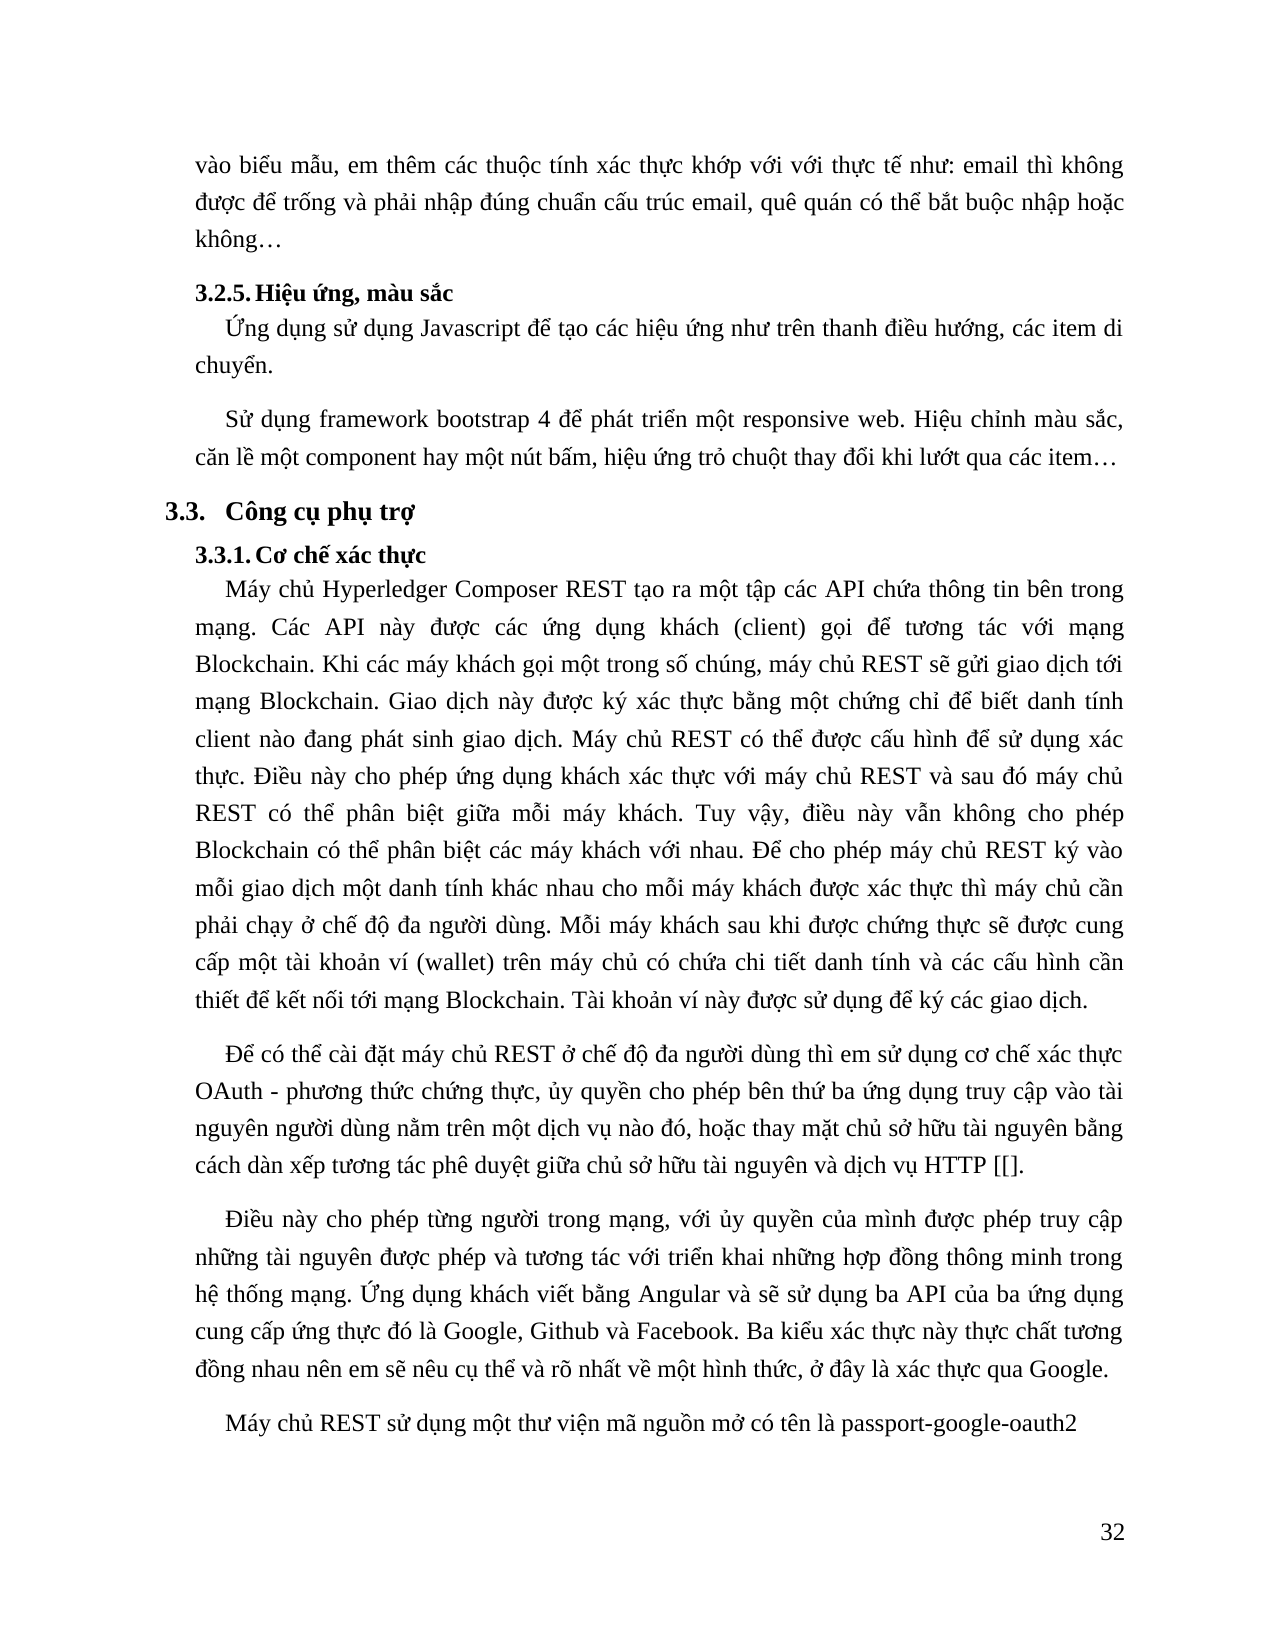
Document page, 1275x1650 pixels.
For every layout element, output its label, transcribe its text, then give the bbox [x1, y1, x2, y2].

text Điều này cho phép từng người trong mạng, với ủy quyền của mình được phép truy cập những tài nguyên được phép và tương tác với triển khai những hợp đồng thông minh trong hệ thống mạng. Ứng dụng khách viết bằng Angular và sẽ sử dụng ba API của ba ứng dụng cung cấp ứng thực đó là Google, Github và Facebook. Ba kiểu xác thực này thực chất tương đồng nhau nên em sẽ nêu cụ thể và rõ nhất về một hình thức, ở đây là xác thực qua Google. [195, 1204, 1125, 1382]
text Máy chủ REST sử dụng một thư viện mã nguồn mở có tên là passport-google-oauth2 [195, 1408, 1125, 1436]
text Máy chủ Hyperledger Composer REST tạo ra một tập các API chứa thông tin bên trong mạng. Các API này được các ứng dụng khách (client) gọi để tương tác với mạng Blockchain. Khi các máy khách gọi một trong số chúng, máy chủ REST sẽ gửi giao dịch tới mạng Blockchain. Giao dịch này được ký xác thực bằng một chứng chỉ để biết danh tính client nào đang phát sinh giao dịch. Máy chủ REST có thể được cấu hình để sử dụng xác thực. Điều này cho phép ứng dụng khách xác thực với máy chủ REST và sau đó máy chủ REST có thể phân biệt giữa mỗi máy khách. Tuy vậy, điều này vẫn không cho phép Blockchain có thể phân biệt các máy khách với nhau. Để cho phép máy chủ REST ký vào mỗi giao dịch một danh tính khác nhau cho mỗi máy khách được xác thực thì máy chủ cần phải chạy ở chế độ đa người dùng. Mỗi máy khách sau khi được chứng thực sẽ được cung cấp một tài khoản ví (wallet) trên máy chủ có chứa chi tiết danh tính và các cấu hình cần thiết để kết nối tới mạng Blockchain. Tài khoản ví này được sử dụng để ký các giao dịch. [195, 574, 1125, 1013]
subtitle Hiệu ứng, màu sắc [195, 278, 1125, 307]
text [195, 150, 1125, 253]
subtitle Cơ chế xác thực [195, 540, 1125, 569]
text Ứng dụng sử dụng Javascript để tạo các hiệu ứng như trên thanh điều hướng, các item di chuyển. [195, 313, 1125, 379]
text Để có thể cài đặt máy chủ REST ở chế độ đa người dùng thì em sử dụng cơ chế xác thực OAuth - phương thức chứng thực, ủy quyền cho phép bên thứ ba ứng dụng truy cập vào tài nguyên người dùng nằm trên một dịch vụ nào đó, hoặc thay mặt chủ sở hữu tài nguyên bằng cách dàn xếp tương tác phê duyệt giữa chủ sở hữu tài nguyên và dịch vụ HTTP [<hardt2012oauth>]. [195, 1039, 1125, 1179]
text Sử dụng framework bootstrap 4 để phát triển một responsive web. Hiệu chỉnh màu sắc, căn lề một component hay một nút bấm, hiệu ứng trỏ chuột thay đổi khi lướt qua các item… [195, 404, 1125, 470]
subtitle Công cụ phụ trợ [165, 496, 1125, 527]
